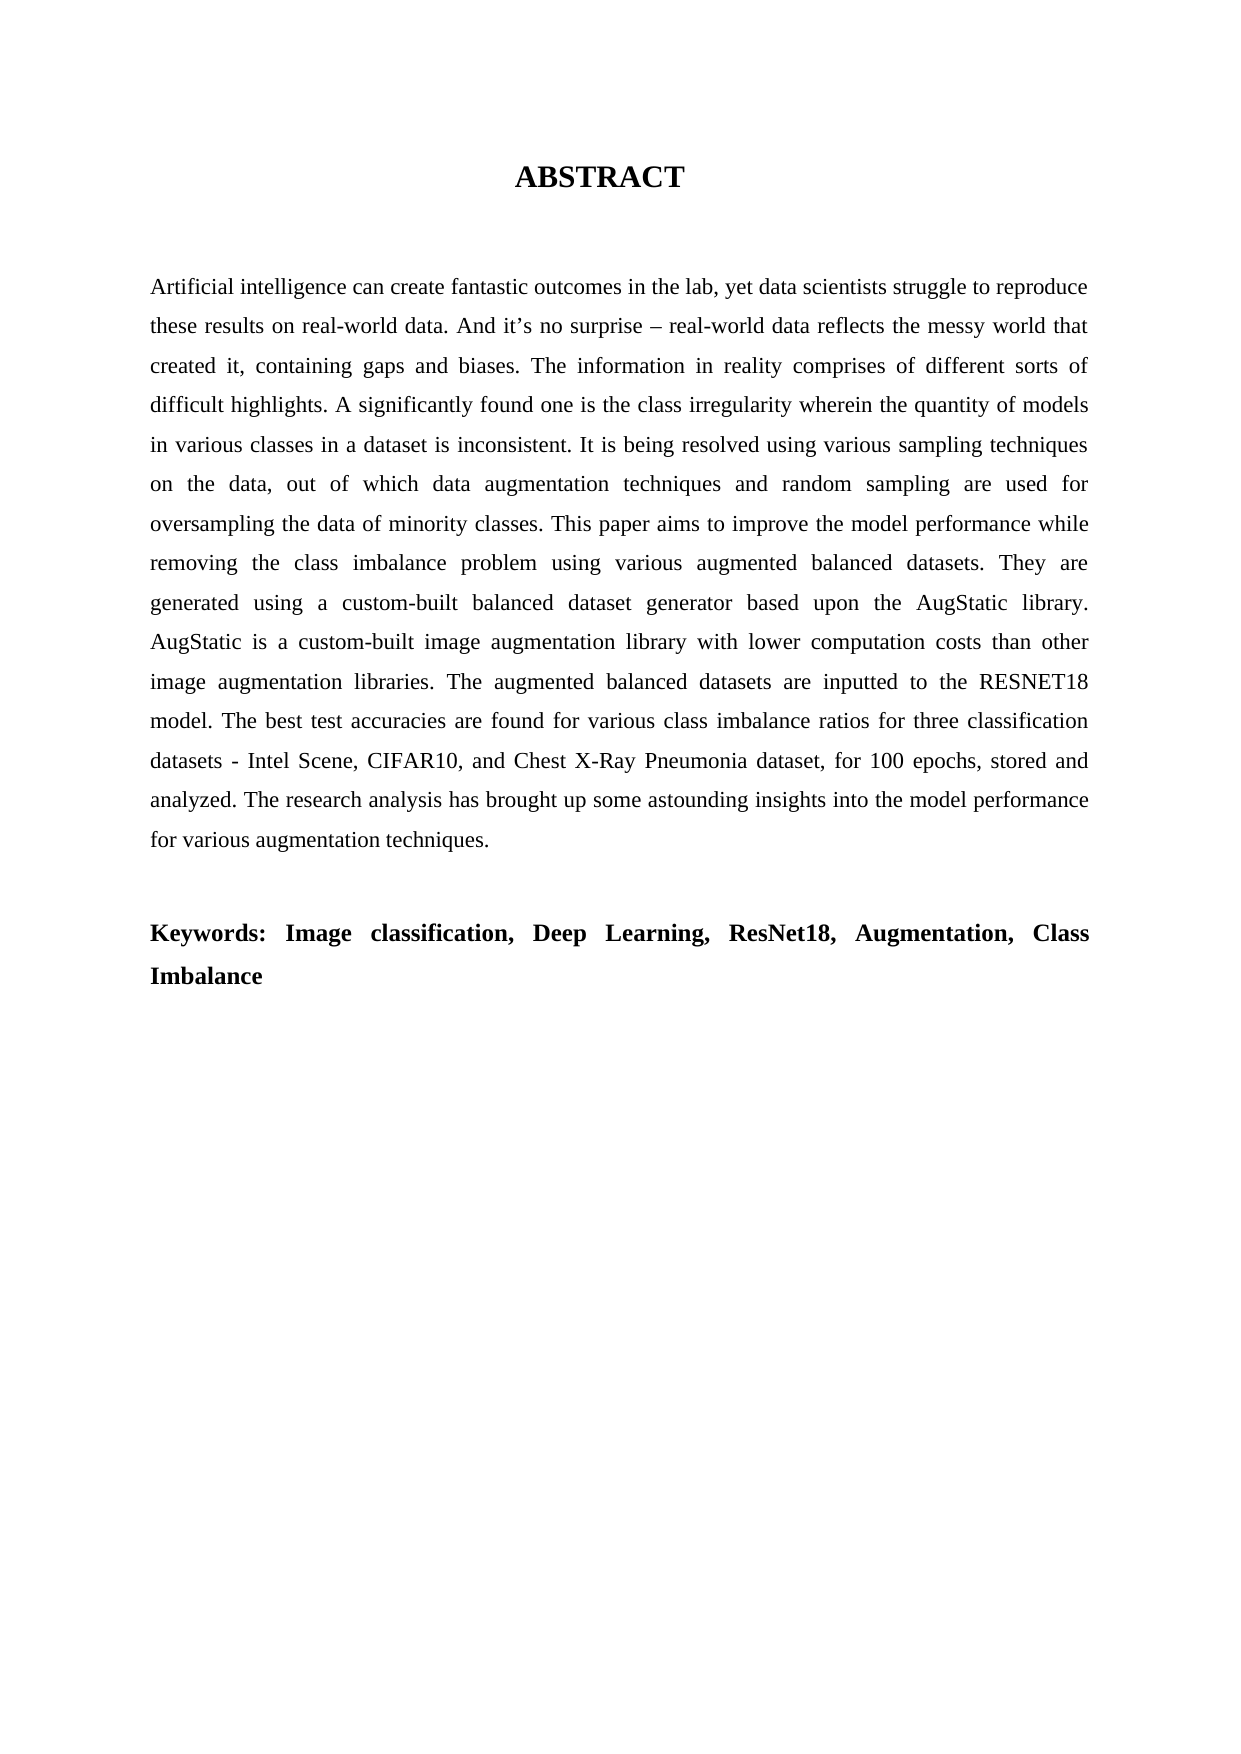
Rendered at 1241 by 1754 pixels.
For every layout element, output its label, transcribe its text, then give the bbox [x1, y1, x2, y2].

text Artificial intelligence can create fantastic outcomes in the lab, yet data scientists struggle to reproduce these results on real-world data. And it’s no surprise – real-world data reflects the messy world that created it, containing gaps and biases. The information in reality comprises of different sorts of difficult highlights. A significantly found one is the class irregularity wherein the quantity of models in various classes in a dataset is inconsistent. It is being resolved using various sampling techniques on the data, out of which data augmentation techniques and random sampling are used for oversampling the data of minority classes. This paper aims to improve the model performance while removing the class imbalance problem using various augmented balanced datasets. They are generated using a custom-built balanced dataset generator based upon the AugStatic library. AugStatic is a custom-built image augmentation library with lower computation costs than other image augmentation libraries. The augmented balanced datasets are inputted to the RESNET18 model. The best test accuracies are found for various class imbalance ratios for three classification datasets - Intel Scene, CIFAR10, and Chest X-Ray Pneumonia dataset, for 100 epochs, stored and analyzed. The research analysis has brought up some astounding insights into the model performance for various augmentation techniques. [150, 273, 1090, 852]
text Keywords: Image classification, Deep Learning, ResNet18, Augmentation, Class Imbalance [150, 918, 1090, 990]
text ABSTRACT [150, 158, 1049, 194]
